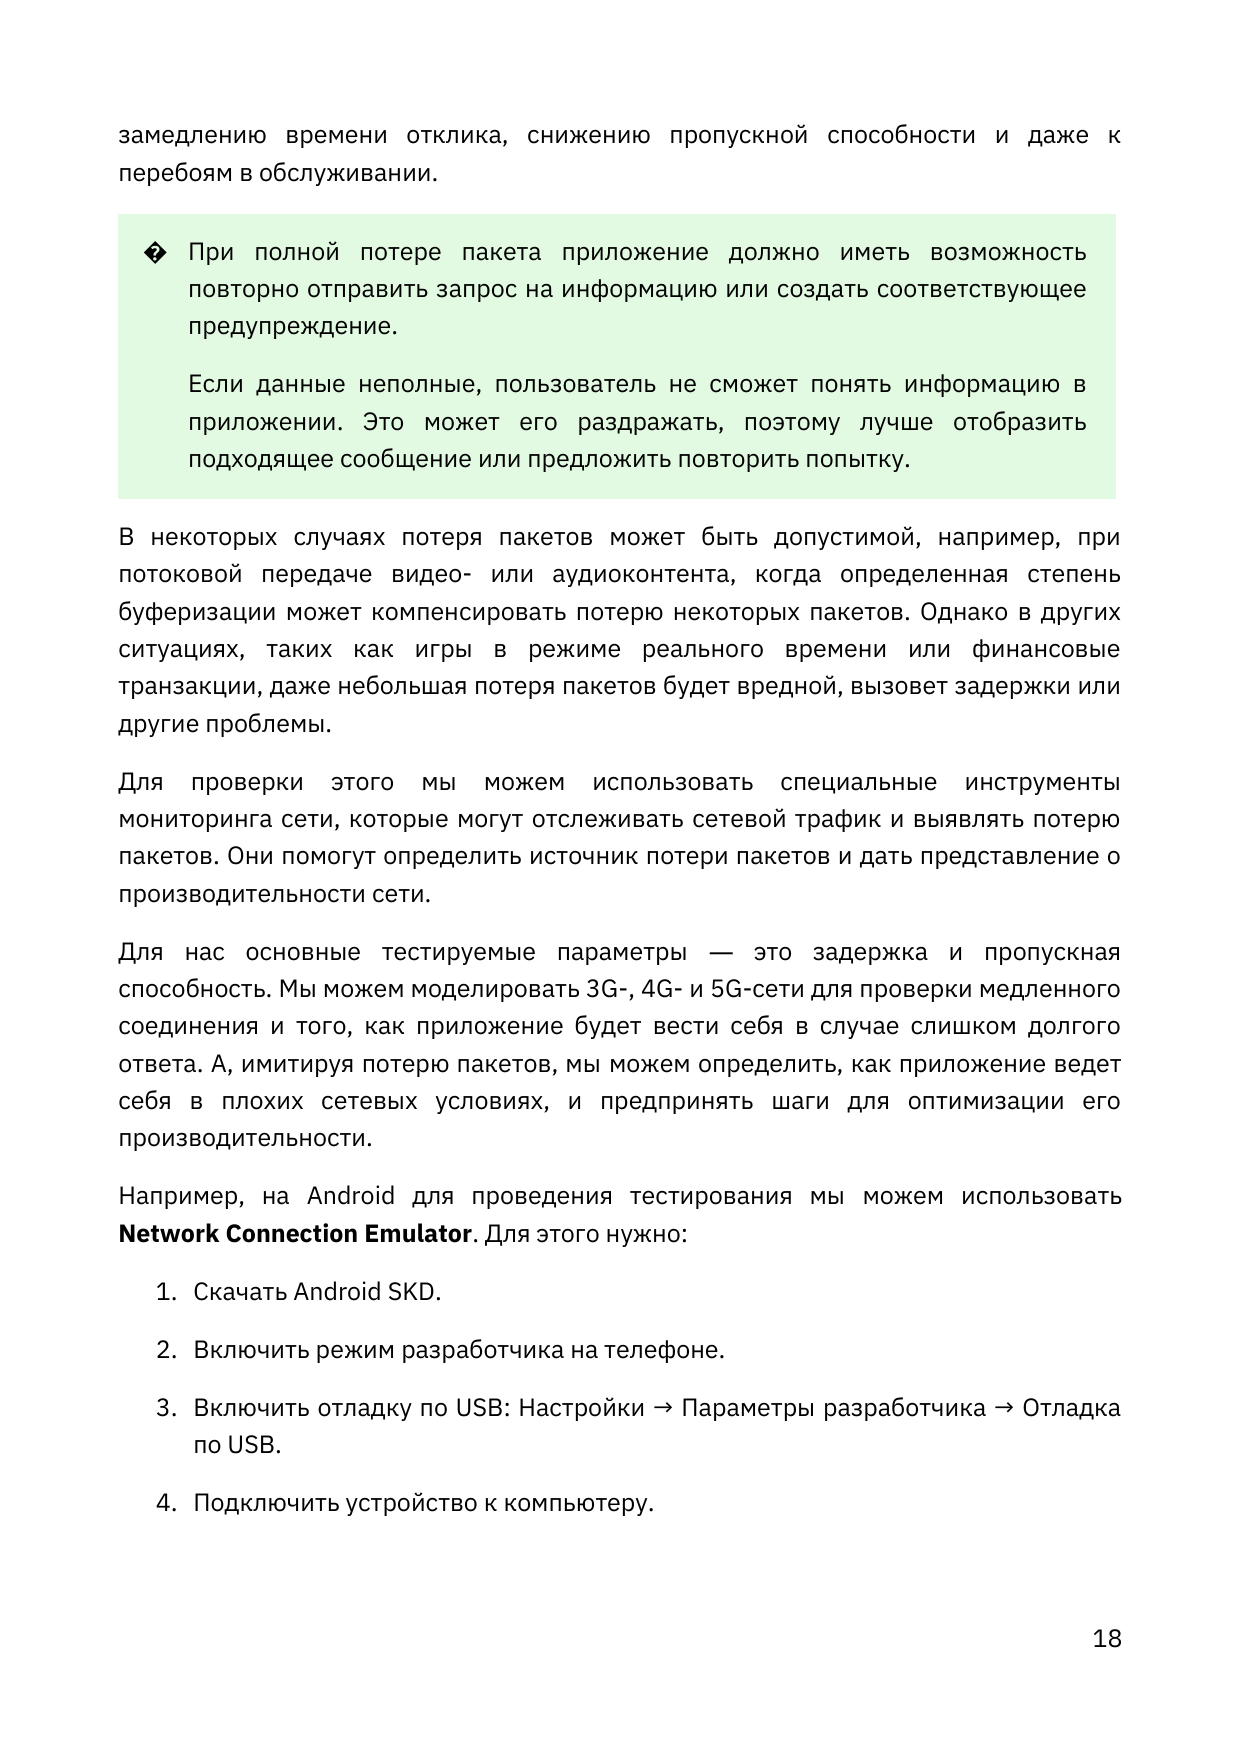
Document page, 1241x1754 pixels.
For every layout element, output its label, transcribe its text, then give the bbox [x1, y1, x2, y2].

list Включить отладку по USB: Настройки → Параметры разработчика → Отладка по USB. [156, 1391, 1122, 1461]
list Подключить устройство к компьютеру. [156, 1486, 1122, 1519]
text Для проверки этого мы можем использовать специальные инструменты мониторинга сети, которые могут отслеживать сетевой трафик и выявлять потерю пакетов. Они помогут определить источник потери пакетов и дать представление о производительности сети. [118, 764, 1122, 909]
text В некоторых случаях потеря пакетов может быть допустимой, например, при потоковой передаче видео- или аудиоконтента, когда определенная степень буферизации может компенсировать потерю некоторых пакетов. Однако в других ситуациях, таких как игры в режиме реального времени или финансовые транзакции, даже небольшая потеря пакетов будет вредной, вызовет задержки или другие проблемы. [118, 520, 1122, 739]
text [118, 118, 1122, 188]
list Включить режим разработчика на телефоне. [156, 1333, 1122, 1365]
text Для нас основные тестируемые параметры ― это задержка и пропускная способность. Мы можем моделировать 3G-, 4G- и 5G-сети для проверки медленного соединения и того, как приложение будет вести себя в случае слишком долгого ответа. А, имитируя потерю пакетов, мы можем определить, как приложение ведет себя в плохих сетевых условиях, и предпринять шаги для оптимизации его производительности. [118, 934, 1122, 1153]
list Скачать Android SKD. [156, 1274, 1122, 1307]
table_header При полной потере пакета приложение должно иметь возможность повторно отправить запрос на информацию или создать соответствующее предупреждение. Если данные неполные, пользователь не сможет понять информацию в приложении. Это может его раздражать, поэтому лучше отобразить подходящее сообщение или предложить повторить попытку. [118, 214, 1116, 499]
text Например, на Android для проведения тестирования мы можем использовать Network Connection Emulator. Для этого нужно: [118, 1179, 1122, 1249]
